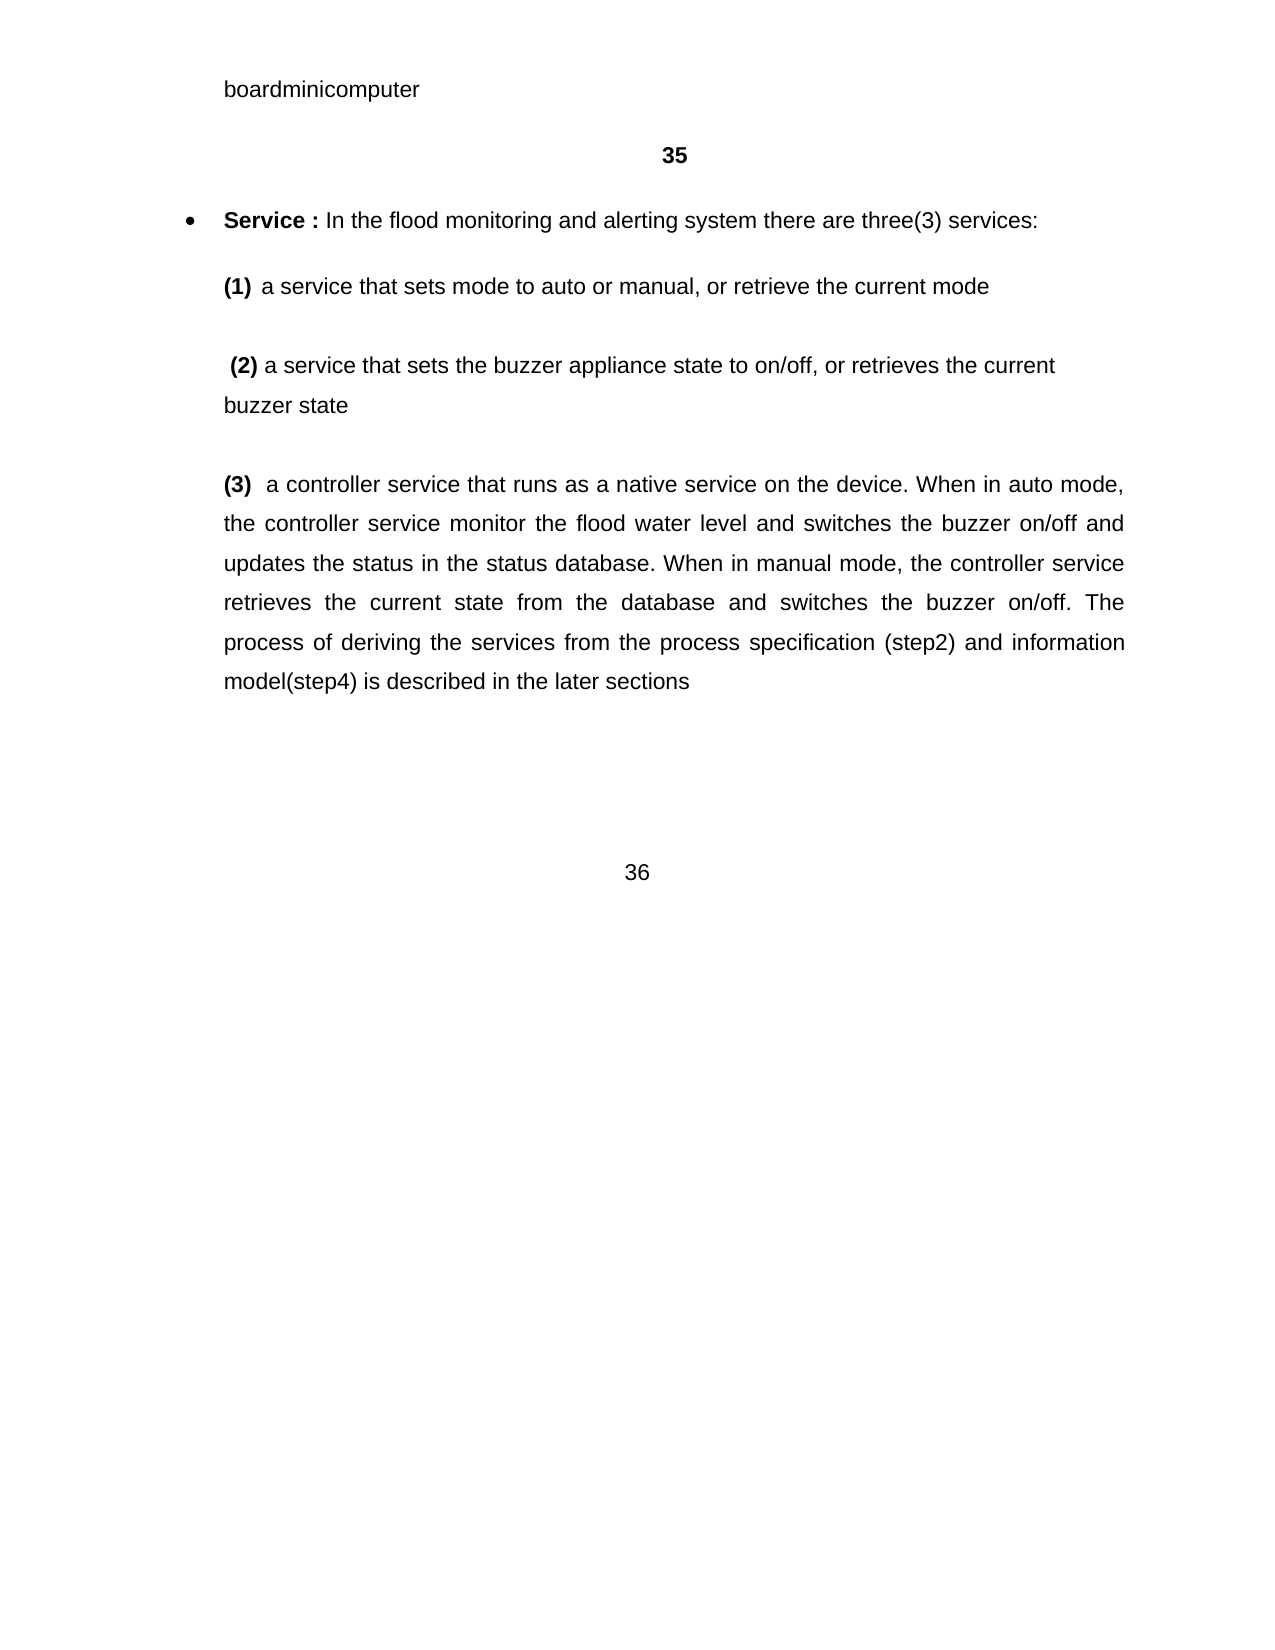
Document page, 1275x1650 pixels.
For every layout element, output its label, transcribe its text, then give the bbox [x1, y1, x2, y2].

list a service that sets mode to auto or manual, or retrieve the current mode [223, 273, 1126, 299]
list 35 [223, 142, 1126, 168]
list (3) a controller service that runs as a native service on the device. When in auto mode, the controller service monitor the flood water level and switches the buzzer on/off and updates the status in the status database. When in manual mode, the controller service retrieves the current state from the database and switches the buzzer on/off. The process of deriving the services from the process specification (step2) and information model(step4) is described in the later sections [223, 471, 1126, 694]
list Service : In the flood monitoring and alerting system there are three(3) services: [186, 207, 1126, 234]
text 36 [148, 859, 1126, 886]
list (2) a service that sets the buzzer appliance state to on/off, or retrieves the current buzzer state [223, 352, 1126, 418]
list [186, 76, 1126, 102]
